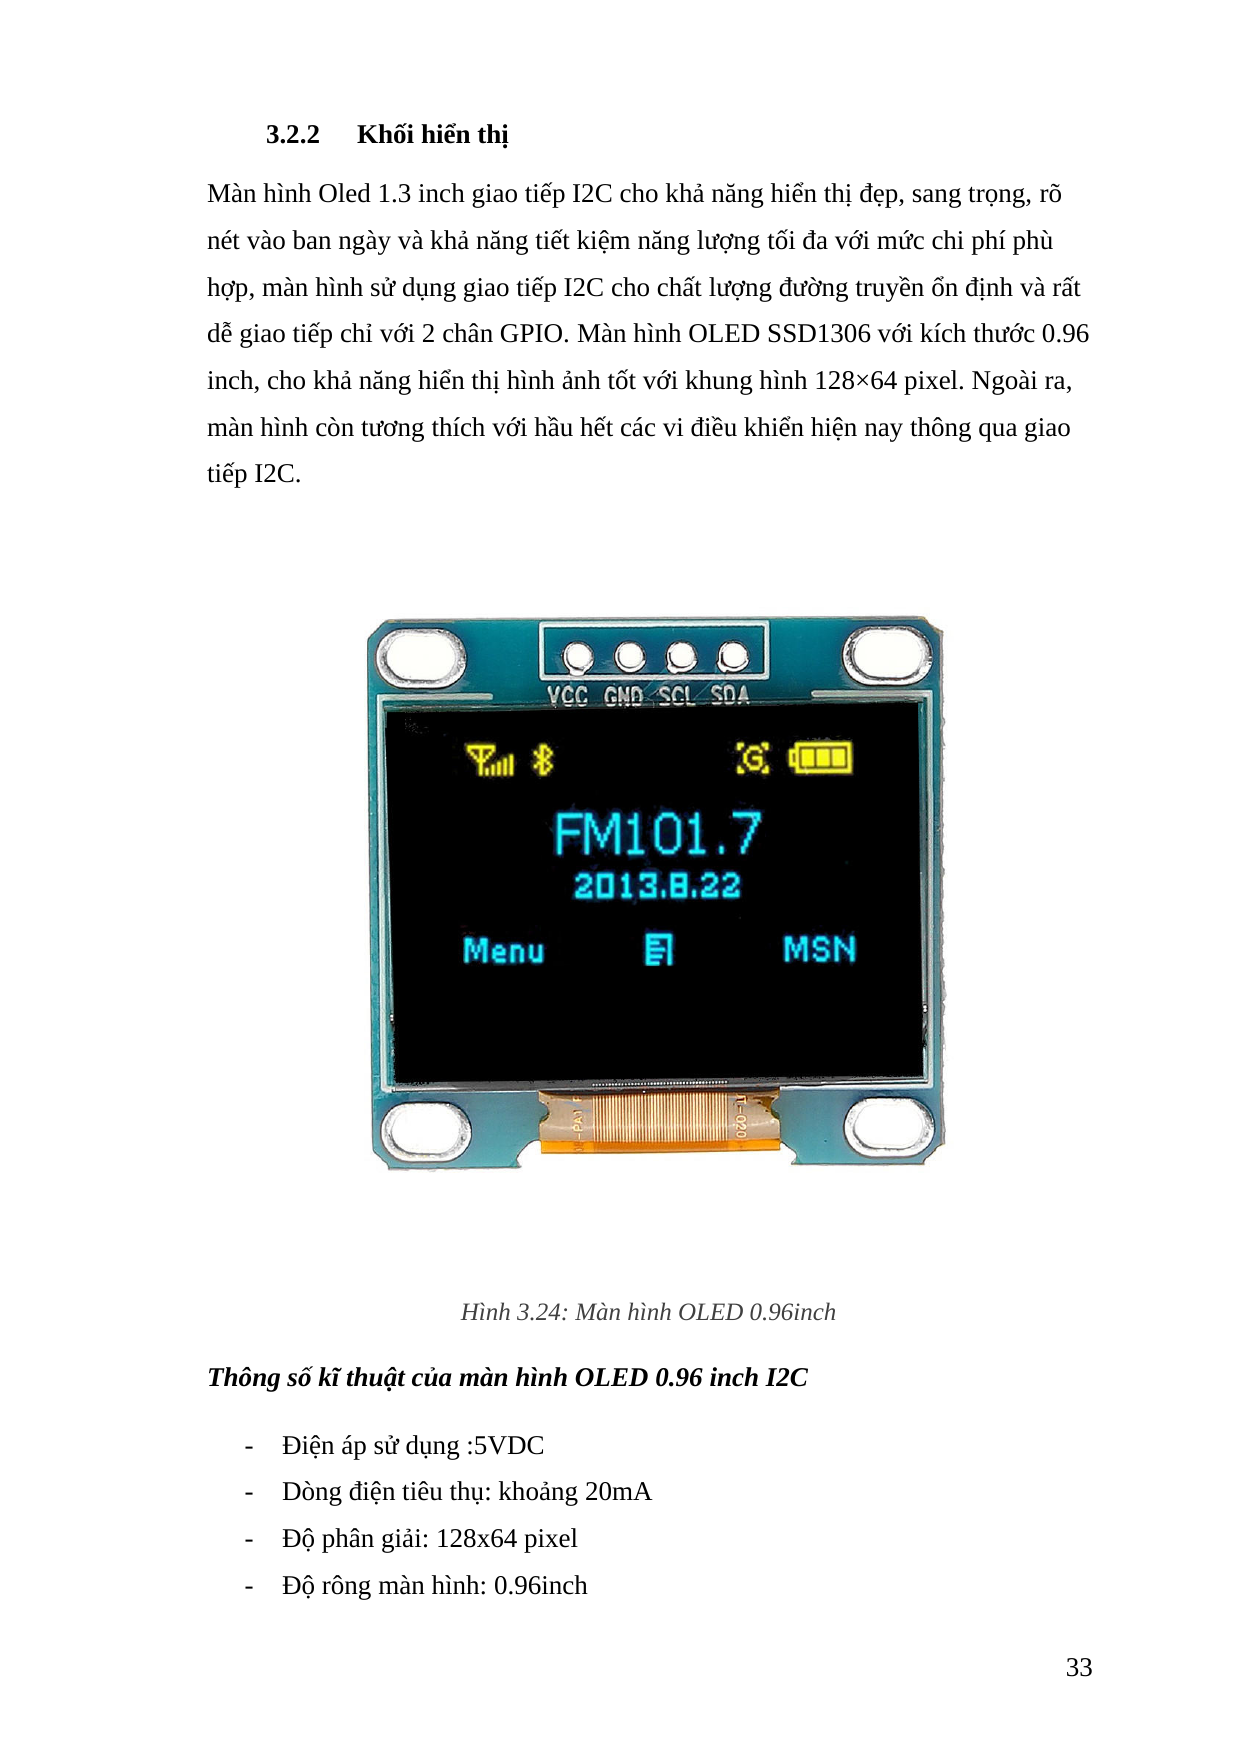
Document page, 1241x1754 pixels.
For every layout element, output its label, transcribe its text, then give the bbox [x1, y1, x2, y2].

text Màn hình Oled 1.3 inch giao tiếp I2C cho khả năng hiển thị đẹp, sang trọng, rõ nét vào ban ngày và khả năng tiết kiệm năng lượng tối đa với mức chi phí phù hợp, màn hình sử dụng giao tiếp I2C cho chất lượng đường truyền ổn định và rất dễ giao tiếp chỉ với 2 chân GPIO. Màn hình OLED SSD1306 với kích thước 0.96 inch, cho khả năng hiển thị hình ảnh tốt với khung hình 128×64 pixel. Ngoài ra, màn hình còn tương thích với hầu hết các vi điều khiển hiện nay thông qua giao tiếp I2C. [207, 177, 1092, 488]
list Điện áp sử dụng :5VDC [244, 1429, 1092, 1460]
text Thông số kĩ thuật của màn hình OLED 0.96 inch I2C [207, 1361, 1092, 1392]
picture [281, 524, 1018, 1261]
list Độ rông màn hình: 0.96inch [244, 1569, 1092, 1600]
subtitle Khối hiển thị [266, 118, 1092, 149]
list Độ phân giải: 128x64 pixel [244, 1522, 1092, 1553]
list Dòng điện tiêu thụ: khoảng 20mA [244, 1476, 1092, 1507]
